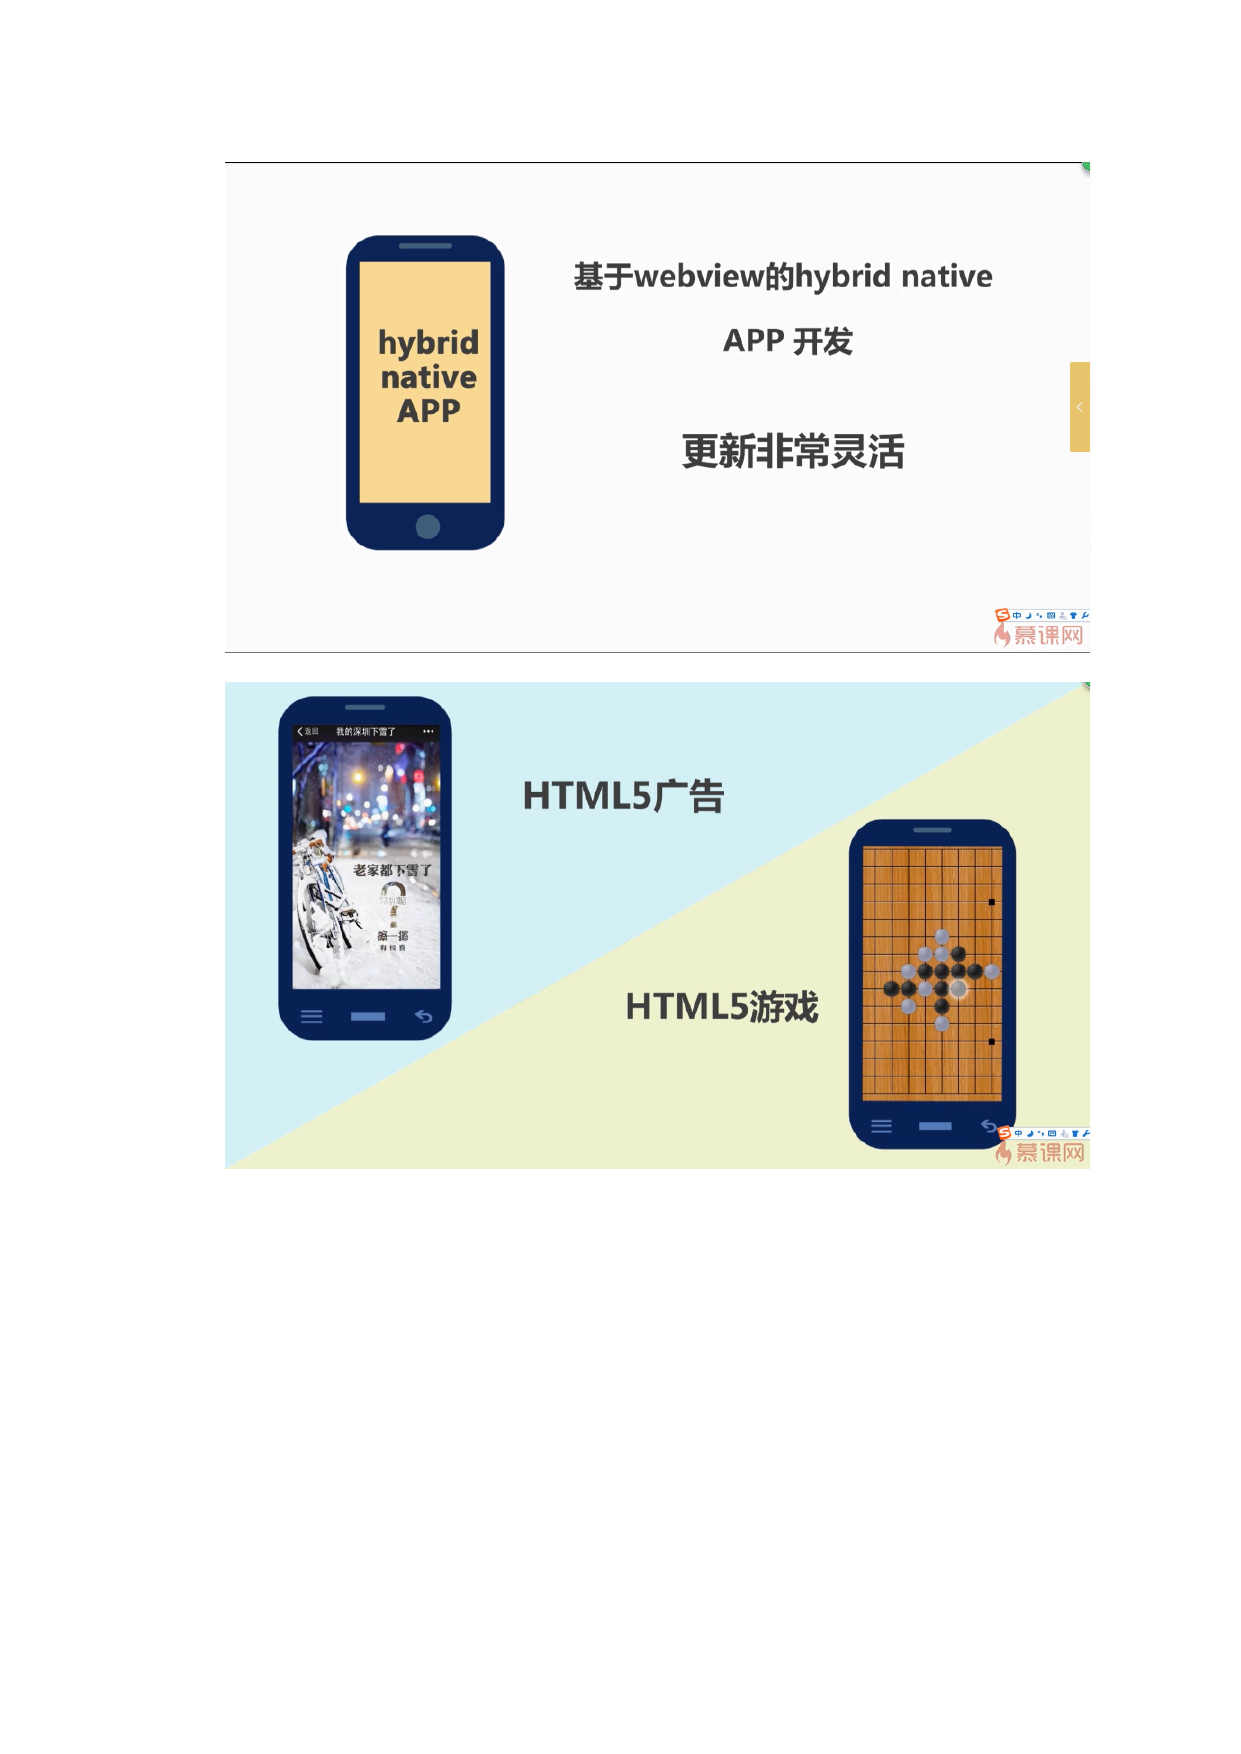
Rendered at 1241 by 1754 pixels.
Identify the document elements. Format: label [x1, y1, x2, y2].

picture [225, 162, 1091, 653]
picture [225, 682, 1091, 1169]
